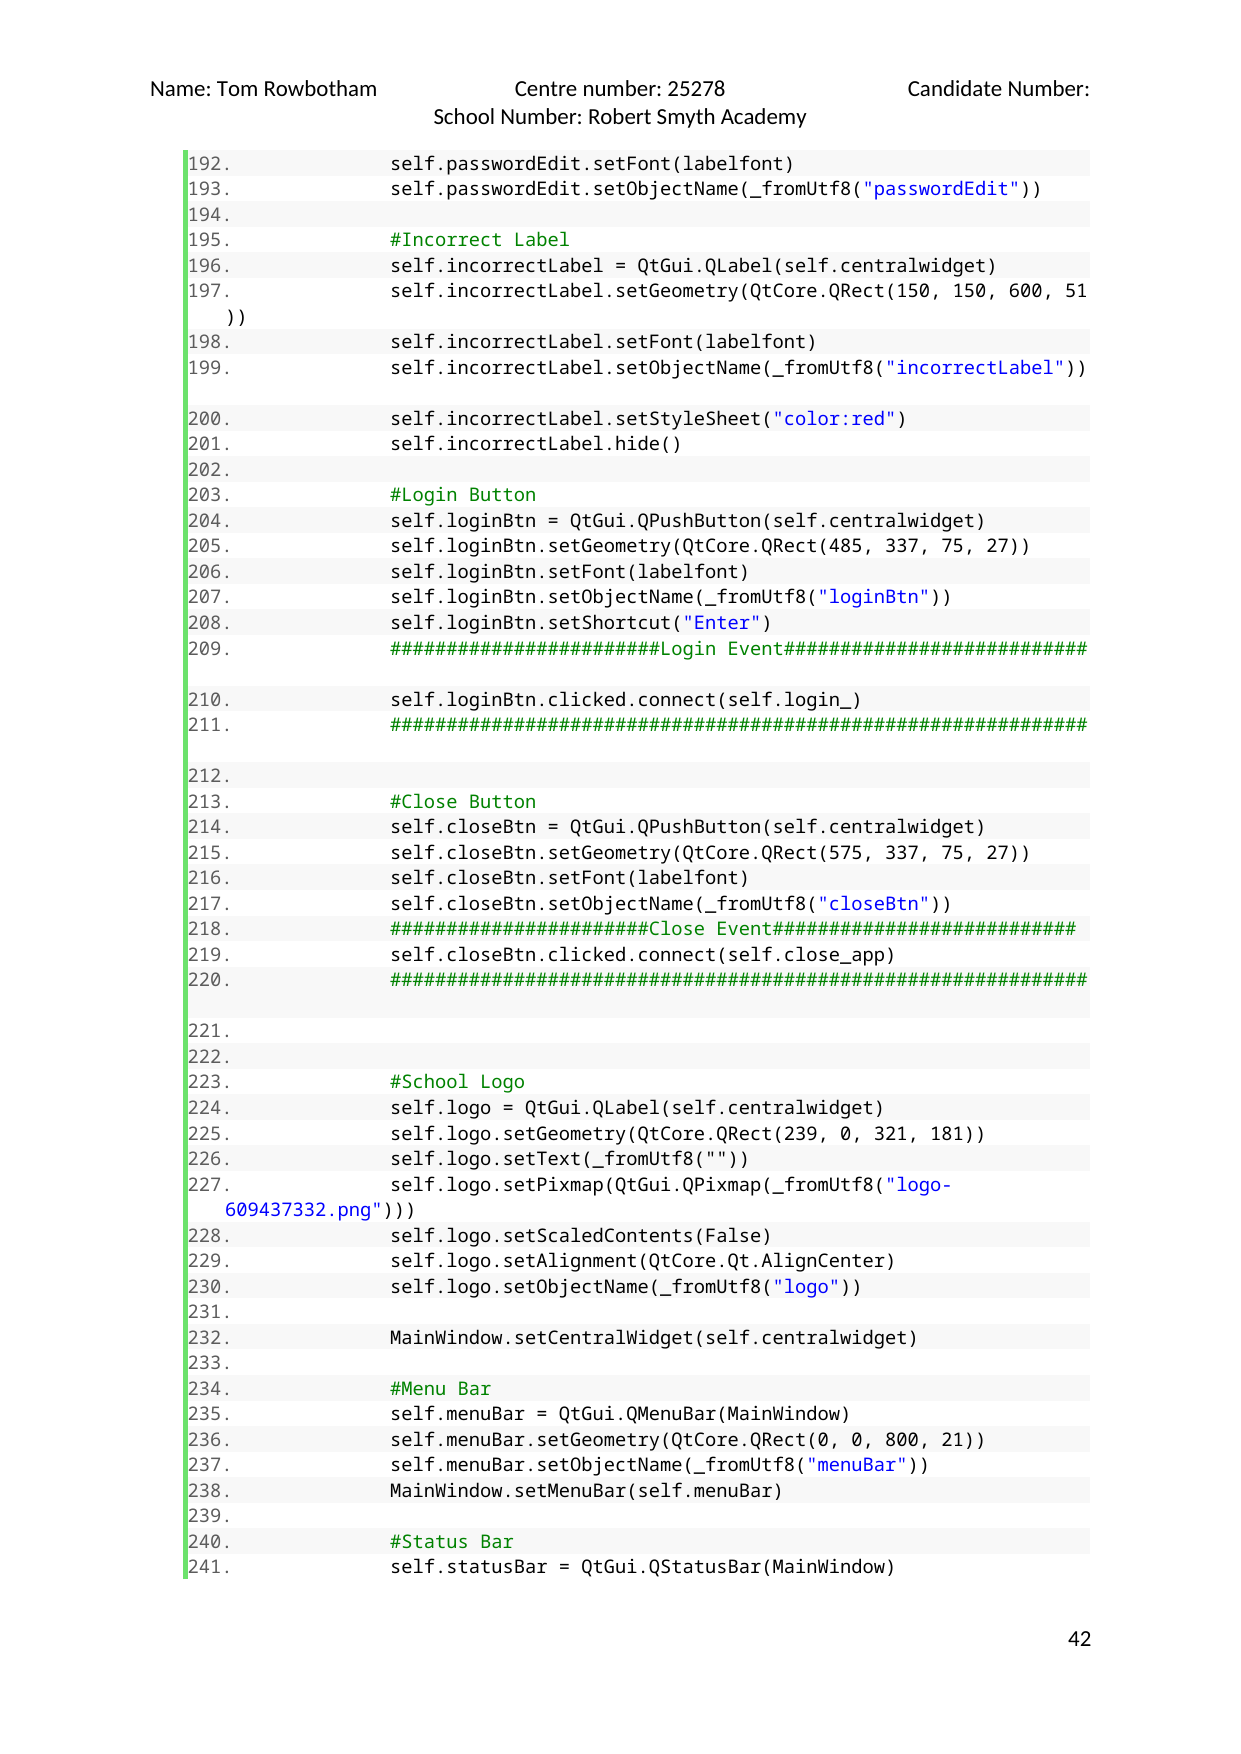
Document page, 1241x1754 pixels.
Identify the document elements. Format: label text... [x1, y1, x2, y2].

list self.menuBar.setGeometry(QtCore.QRect(0, 0, 800, 21)) [188, 1426, 1090, 1452]
list MainWindow.setMenuBar(self.menuBar) [188, 1477, 1090, 1503]
list #Status Bar [188, 1528, 1090, 1554]
list self.closeBtn = QtGui.QPushButton(self.centralwidget) [188, 813, 1090, 839]
list ############################################################## [188, 711, 1090, 762]
list self.logo.setPixmap(QtGui.QPixmap(_fromUtf8("logo-609437332.png"))) [188, 1171, 1090, 1222]
list self.passwordEdit.setFont(labelfont) [188, 150, 1090, 176]
list self.closeBtn.setFont(labelfont) [188, 864, 1090, 890]
list self.closeBtn.setObjectName(_fromUtf8("closeBtn")) [188, 890, 1090, 916]
list self.loginBtn.setObjectName(_fromUtf8("loginBtn")) [188, 584, 1090, 609]
list self.incorrectLabel = QtGui.QLabel(self.centralwidget) [188, 252, 1090, 278]
list self.logo.setGeometry(QtCore.QRect(239, 0, 321, 181)) [188, 1120, 1090, 1145]
list self.logo.setScaledContents(False) [188, 1222, 1090, 1247]
list #Incorrect Label [188, 227, 1090, 252]
list self.loginBtn.clicked.connect(self.login_) [188, 686, 1090, 711]
list self.logo.setText(_fromUtf8("")) [188, 1145, 1090, 1171]
list self.closeBtn.setGeometry(QtCore.QRect(575, 337, 75, 27)) [188, 839, 1090, 864]
list #Close Button [188, 788, 1090, 813]
list #######################Close Event########################### [188, 916, 1090, 941]
list self.incorrectLabel.setObjectName(_fromUtf8("incorrectLabel")) [188, 354, 1090, 405]
list self.incorrectLabel.setFont(labelfont) [188, 329, 1090, 354]
list self.menuBar = QtGui.QMenuBar(MainWindow) [188, 1401, 1090, 1426]
list self.passwordEdit.setObjectName(_fromUtf8("passwordEdit")) [188, 176, 1090, 201]
list self.closeBtn.clicked.connect(self.close_app) [188, 941, 1090, 967]
list self.incorrectLabel.setStyleSheet("color:red") [188, 405, 1090, 431]
list self.logo.setAlignment(QtCore.Qt.AlignCenter) [188, 1247, 1090, 1273]
list self.incorrectLabel.hide() [188, 431, 1090, 456]
list #Menu Bar [188, 1375, 1090, 1401]
list #Login Button [188, 482, 1090, 507]
list self.logo = QtGui.QLabel(self.centralwidget) [188, 1094, 1090, 1120]
list self.incorrectLabel.setGeometry(QtCore.QRect(150, 150, 600, 51)) [188, 278, 1090, 329]
list #School Logo [188, 1069, 1090, 1094]
list self.loginBtn.setGeometry(QtCore.QRect(485, 337, 75, 27)) [188, 533, 1090, 558]
list ############################################################## [188, 967, 1090, 1018]
list ########################Login Event########################### [188, 635, 1090, 686]
list self.logo.setObjectName(_fromUtf8("logo")) [188, 1273, 1090, 1298]
list self.loginBtn = QtGui.QPushButton(self.centralwidget) [188, 507, 1090, 533]
list self.menuBar.setObjectName(_fromUtf8("menuBar")) [188, 1452, 1090, 1477]
list self.loginBtn.setFont(labelfont) [188, 558, 1090, 584]
list self.statusBar = QtGui.QStatusBar(MainWindow) [188, 1554, 1090, 1579]
list MainWindow.setCentralWidget(self.centralwidget) [188, 1324, 1090, 1349]
list self.loginBtn.setShortcut("Enter") [188, 609, 1090, 635]
